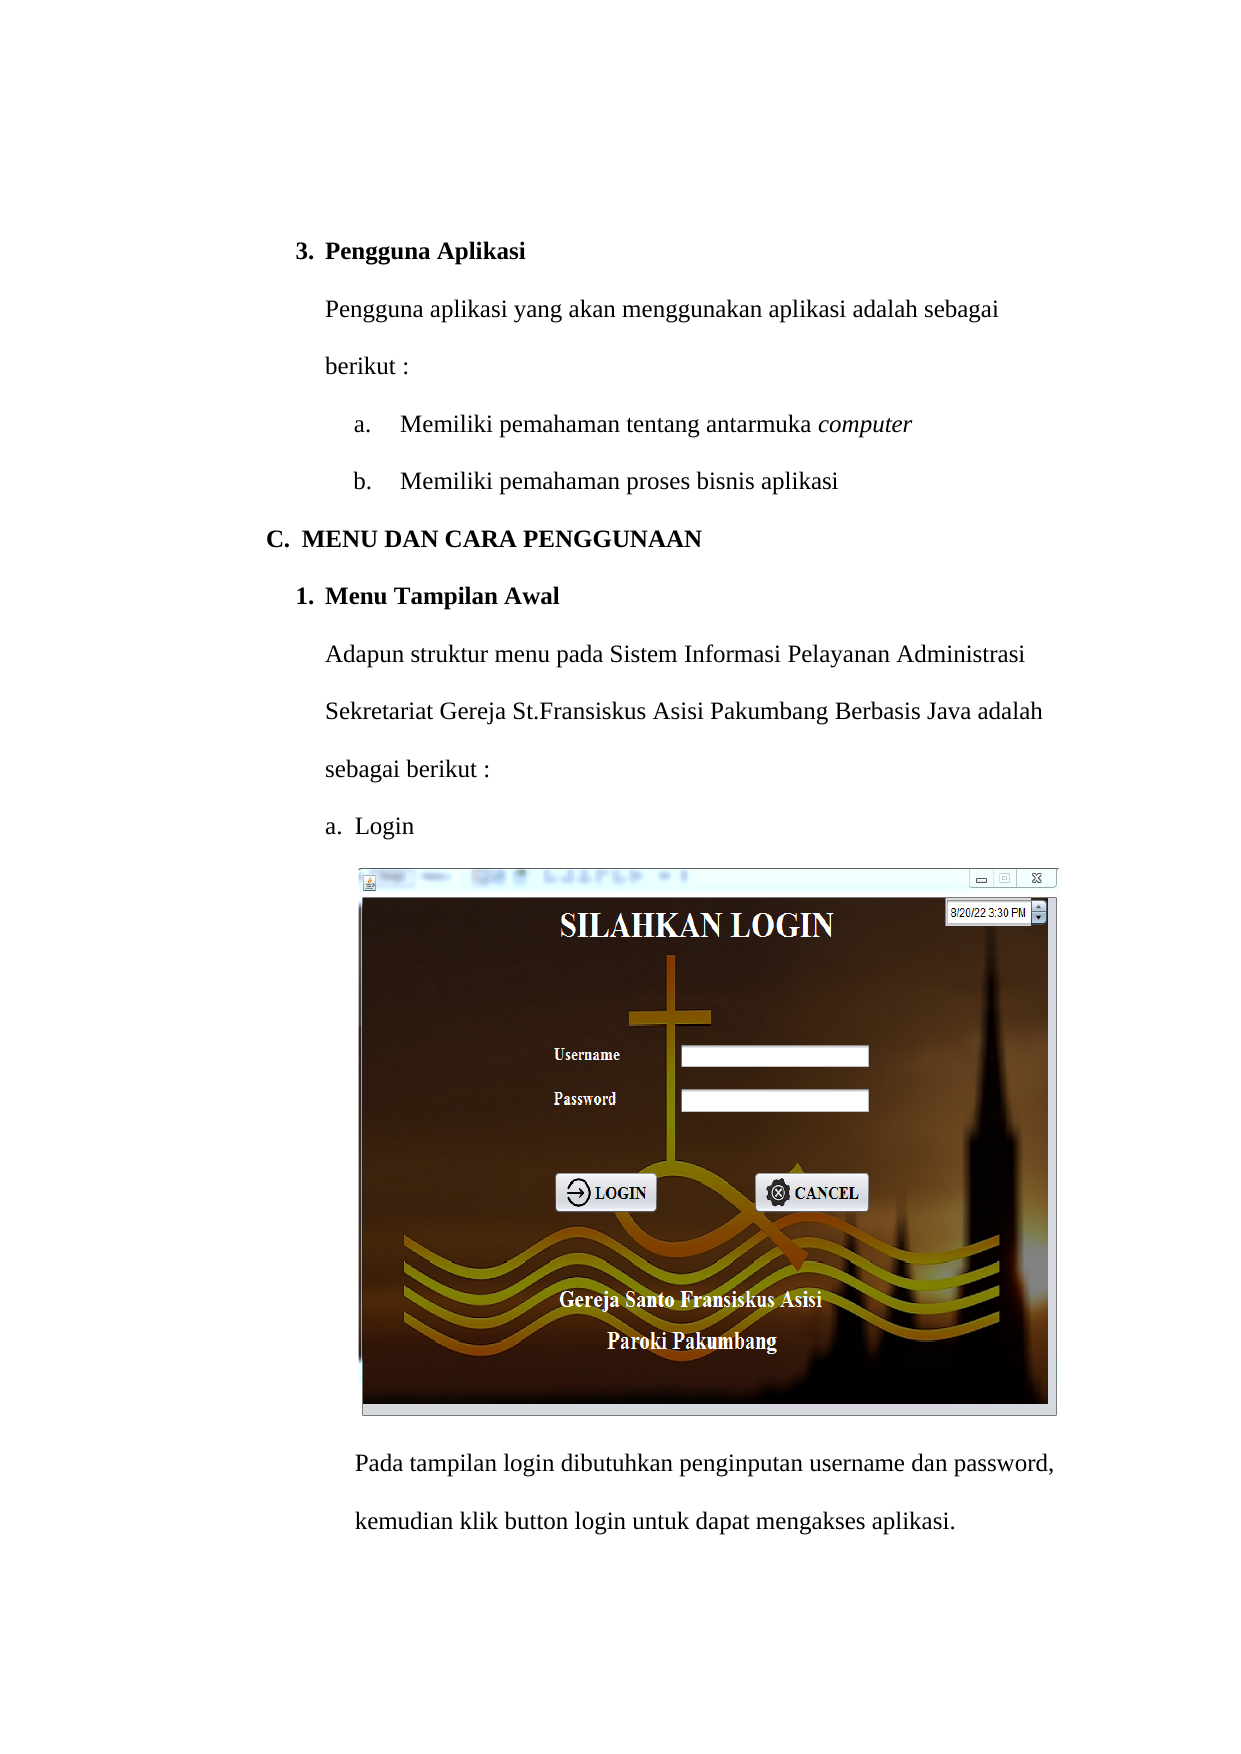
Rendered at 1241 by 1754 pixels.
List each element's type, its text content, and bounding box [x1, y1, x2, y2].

list Memiliki pemahaman proses bisnis aplikasi [362, 466, 1063, 495]
list Login [325, 811, 1063, 840]
list Memiliki pemahaman tentang antarmuka computer [362, 409, 1063, 437]
list Menu Tampilan Awal [295, 581, 1063, 610]
list Pada tampilan login dibutuhkan penginputan username dan password, kemudian klik button login untuk dapat mengakses aplikasi. [354, 1448, 1063, 1535]
list MENU DAN CARA PENGGUNAAN [266, 524, 1063, 552]
list Pengguna aplikasi yang akan menggunakan aplikasi adalah sebagai berikut : [325, 294, 1063, 380]
list Adapun struktur menu pada Sistem Informasi Pelayanan Administrasi Sekretariat Gereja St.Fransiskus Asisi Pakumbang Berbasis Java adalah sebagai berikut : [325, 639, 1063, 782]
list Pengguna Aplikasi [295, 236, 1063, 265]
picture [358, 868, 1059, 1421]
